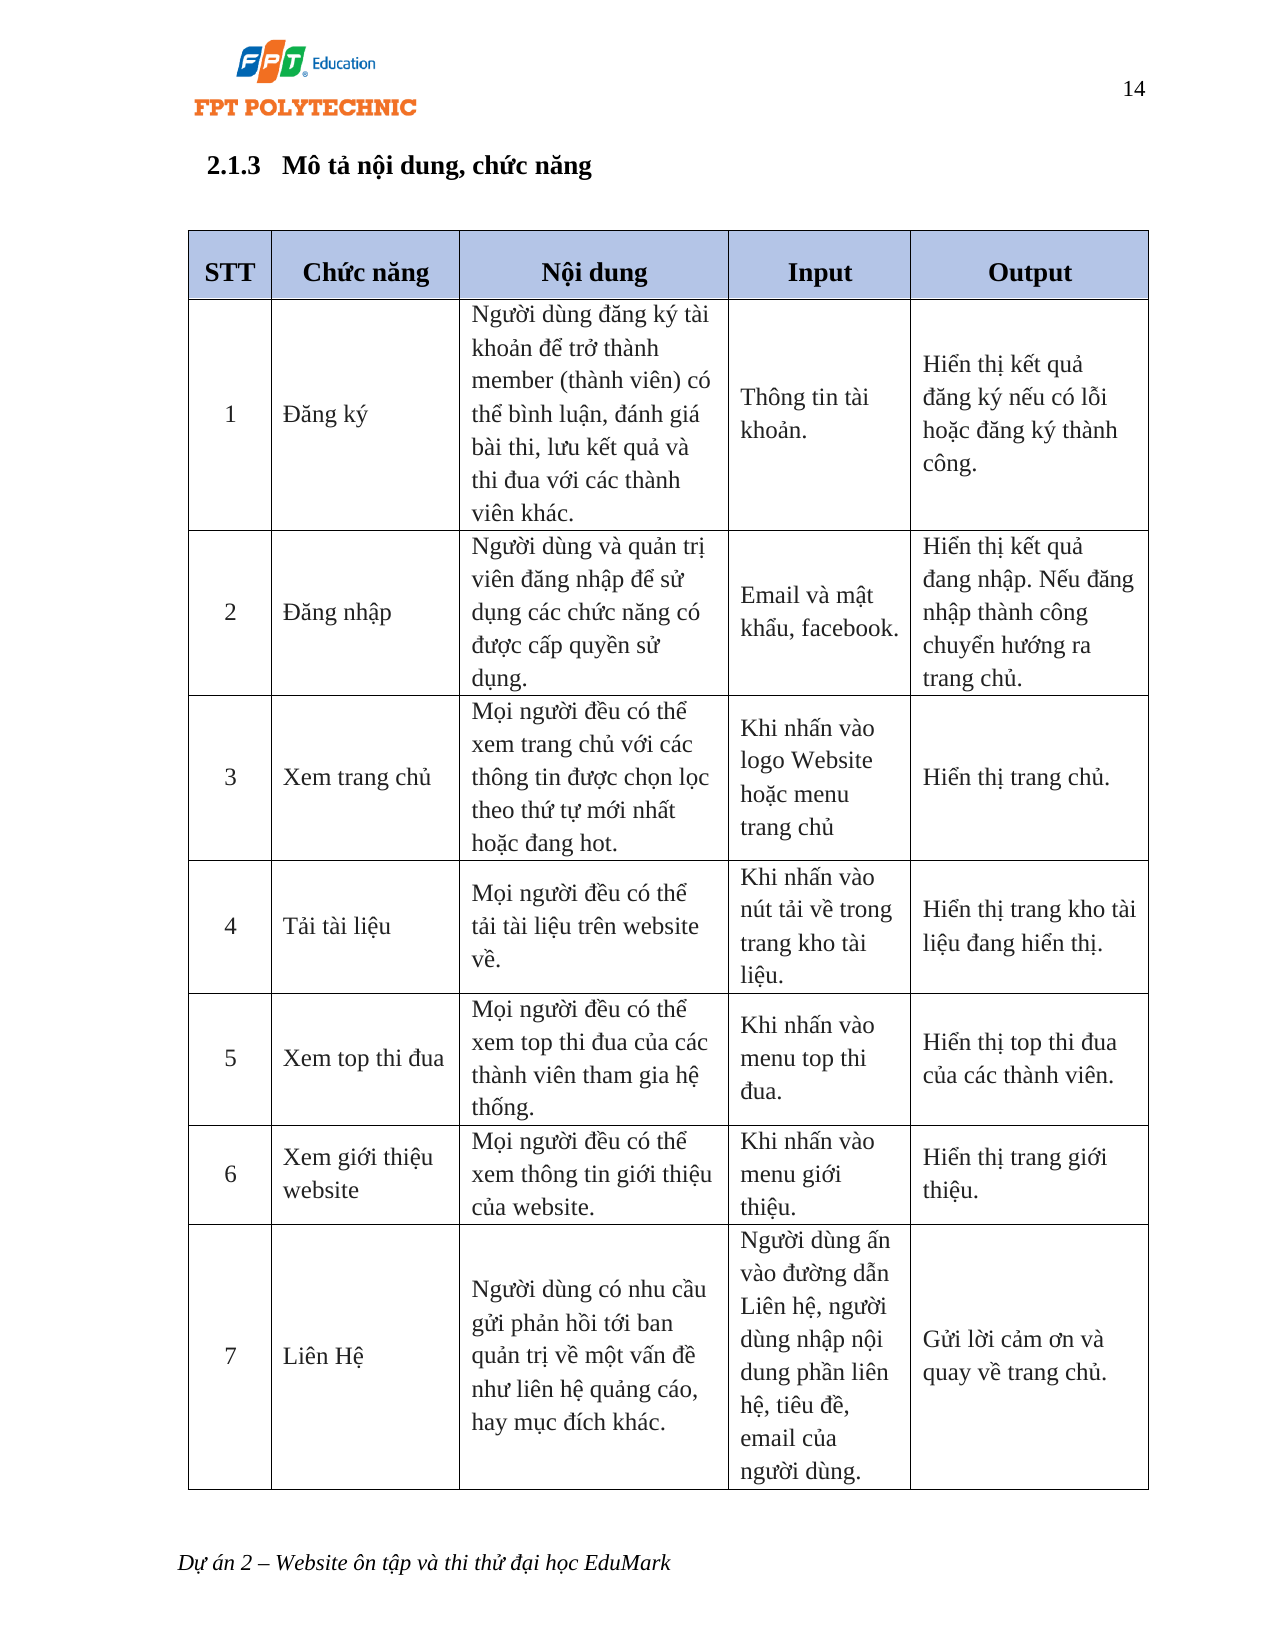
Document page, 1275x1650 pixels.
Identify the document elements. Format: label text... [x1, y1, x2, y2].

table_cell Gửi lời cảm ơn và quay về trang chủ. [911, 1225, 1148, 1488]
table_cell Khi nhấn vào menu top thi đua. [729, 994, 910, 1125]
table_cell Khi nhấn vào menu giới thiệu. [729, 1126, 910, 1224]
table_cell 6 [189, 1126, 271, 1224]
table_header Nội dung [460, 231, 728, 298]
table_cell Mọi người đều có thể xem thông tin giới thiệu của website. [460, 1126, 728, 1224]
table_cell Hiển thị trang giới thiệu. [911, 1126, 1148, 1224]
table_cell Xem trang chủ [272, 696, 459, 860]
table_cell 7 [189, 1225, 271, 1488]
table_cell Xem top thi đua [272, 994, 459, 1125]
table_header Chức năng [272, 231, 459, 298]
table_cell Mọi người đều có thể xem top thi đua của các thành viên tham gia hệ thống. [460, 994, 728, 1125]
table_cell 1 [189, 300, 271, 530]
table_header Input [729, 231, 910, 298]
table_cell 3 [189, 696, 271, 860]
table_cell Liên Hệ [272, 1225, 459, 1488]
table_cell Email và mật khẩu, facebook. [729, 531, 910, 695]
table_cell Người dùng có nhu cầu gửi phản hồi tới ban quản trị về một vấn đề như liên hệ quảng cáo, hay mục đích khác. [460, 1225, 728, 1488]
table_cell Người dùng ấn vào đường dẫn Liên hệ, người dùng nhập nội dung phần liên hệ, tiêu đề, email của người dùng. [729, 1225, 910, 1488]
picture [194, 39, 417, 116]
table_cell 4 [189, 861, 271, 993]
table_cell Khi nhấn vào logo Website hoặc menu trang chủ [729, 696, 910, 860]
table_cell Hiển thị kết quả đang nhập. Nếu đăng nhập thành công chuyển hướng ra trang chủ. [911, 531, 1148, 695]
table_header Output [911, 231, 1148, 298]
table_cell 5 [189, 994, 271, 1125]
table_cell Mọi người đều có thể tải tài liệu trên website về. [460, 861, 728, 993]
subtitle Mô tả nội dung, chức năng [207, 149, 1204, 180]
table_cell Hiển thị trang kho tài liệu đang hiển thị. [911, 861, 1148, 993]
table_cell Người dùng và quản trị viên đăng nhập để sử dụng các chức năng có được cấp quyền sử dụng. [460, 531, 728, 695]
table_cell Mọi người đều có thể xem trang chủ với các thông tin được chọn lọc theo thứ tự mới nhất hoặc đang hot. [460, 696, 728, 860]
table_header STT [189, 231, 271, 298]
table_cell Người dùng đăng ký tài khoản để trở thành member (thành viên) có thể bình luận, đánh giá bài thi, lưu kết quả và thi đua với các thành viên khác. [460, 300, 728, 530]
table_cell Xem giới thiệu website [272, 1126, 459, 1224]
table_cell Khi nhấn vào nút tải về trong trang kho tài liệu. [729, 861, 910, 993]
table_cell Thông tin tài khoản. [729, 300, 910, 530]
table_cell Đăng ký [272, 300, 459, 530]
table_cell Hiển thị kết quả đăng ký nếu có lỗi hoặc đăng ký thành công. [911, 300, 1148, 530]
table_cell Hiển thị top thi đua của các thành viên. [911, 994, 1148, 1125]
table_cell Đăng nhập [272, 531, 459, 695]
table_cell Hiển thị trang chủ. [911, 696, 1148, 860]
table_cell 2 [189, 531, 271, 695]
table_cell Tải tài liệu [272, 861, 459, 993]
